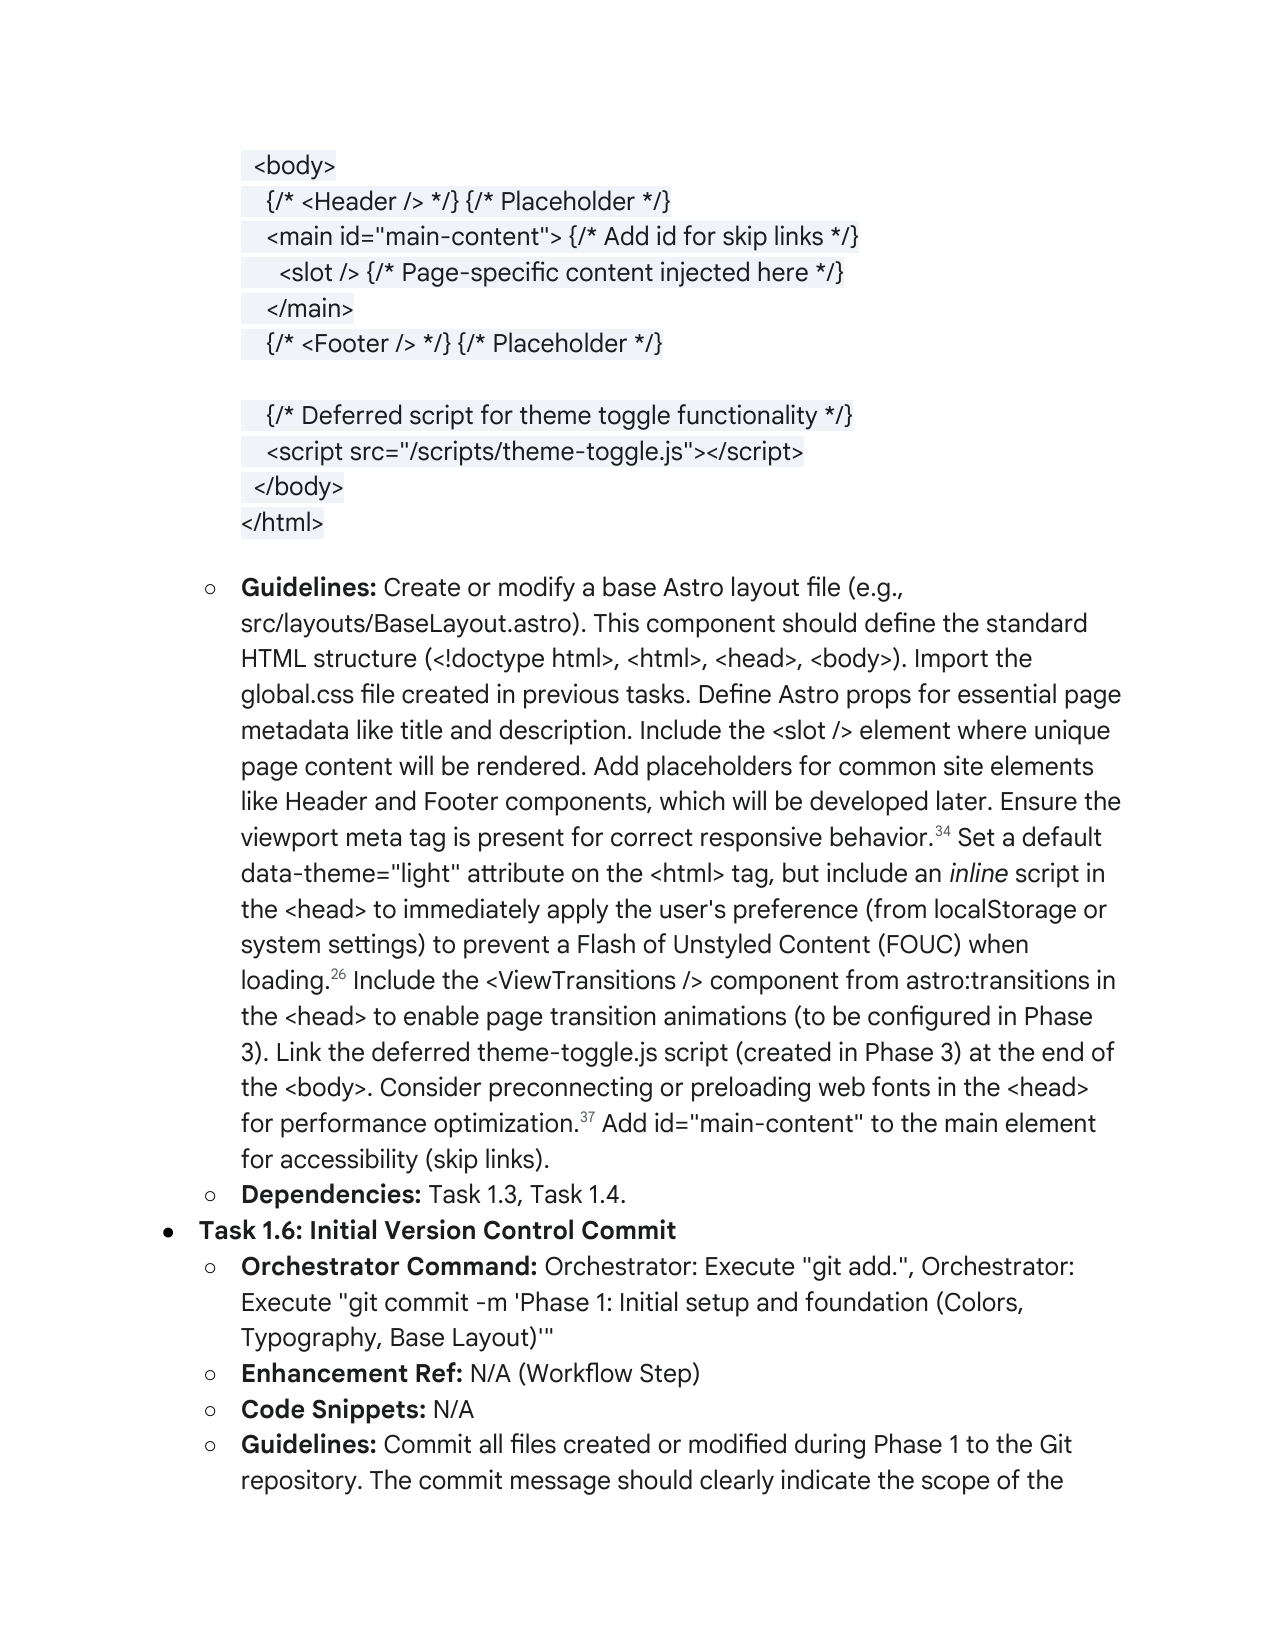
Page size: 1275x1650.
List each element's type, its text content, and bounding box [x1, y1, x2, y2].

list Orchestrator Command: Orchestrator: Execute "git add.", Orchestrator: Execute "git commit -m 'Phase 1: Initial setup and foundation (Colors, Typography, Base Layout)'" [203, 1251, 1125, 1354]
list Guidelines: Create or modify a base Astro layout file (e.g., src/layouts/BaseLayout.astro). This component should define the standard HTML structure (<!doctype html>, <html>, <head>, <body>). Import the global.css file created in previous tasks. Define Astro props for essential page metadata like title and description. Include the <slot /> element where unique page content will be rendered. Add placeholders for common site elements like Header and Footer components, which will be developed later. Ensure the viewport meta tag is present for correct responsive behavior.34 Set a default data-theme="light" attribute on the <html> tag, but include an inline script in the <head> to immediately apply the user's preference (from localStorage or system settings) to prevent a Flash of Unstyled Content (FOUC) when loading.26 Include the <ViewTransitions /> component from astro:transitions in the <head> to enable page transition animations (to be configured in Phase 3). Link the deferred theme-toggle.js script (created in Phase 3) at the end of the <body>. Consider preconnecting or preloading web fonts in the <head> for performance optimization.37 Add id="main-content" to the main element for accessibility (skip links). [203, 572, 1125, 1175]
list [203, 150, 1125, 569]
list Code Snippets: N/A [203, 1394, 1125, 1425]
list Enhancement Ref: N/A (Workflow Step) [203, 1358, 1125, 1390]
list Task 1.6: Initial Version Control Commit [161, 1215, 1125, 1247]
list Dependencies: Task 1.3, Task 1.4. [203, 1180, 1125, 1211]
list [203, 1430, 1125, 1497]
